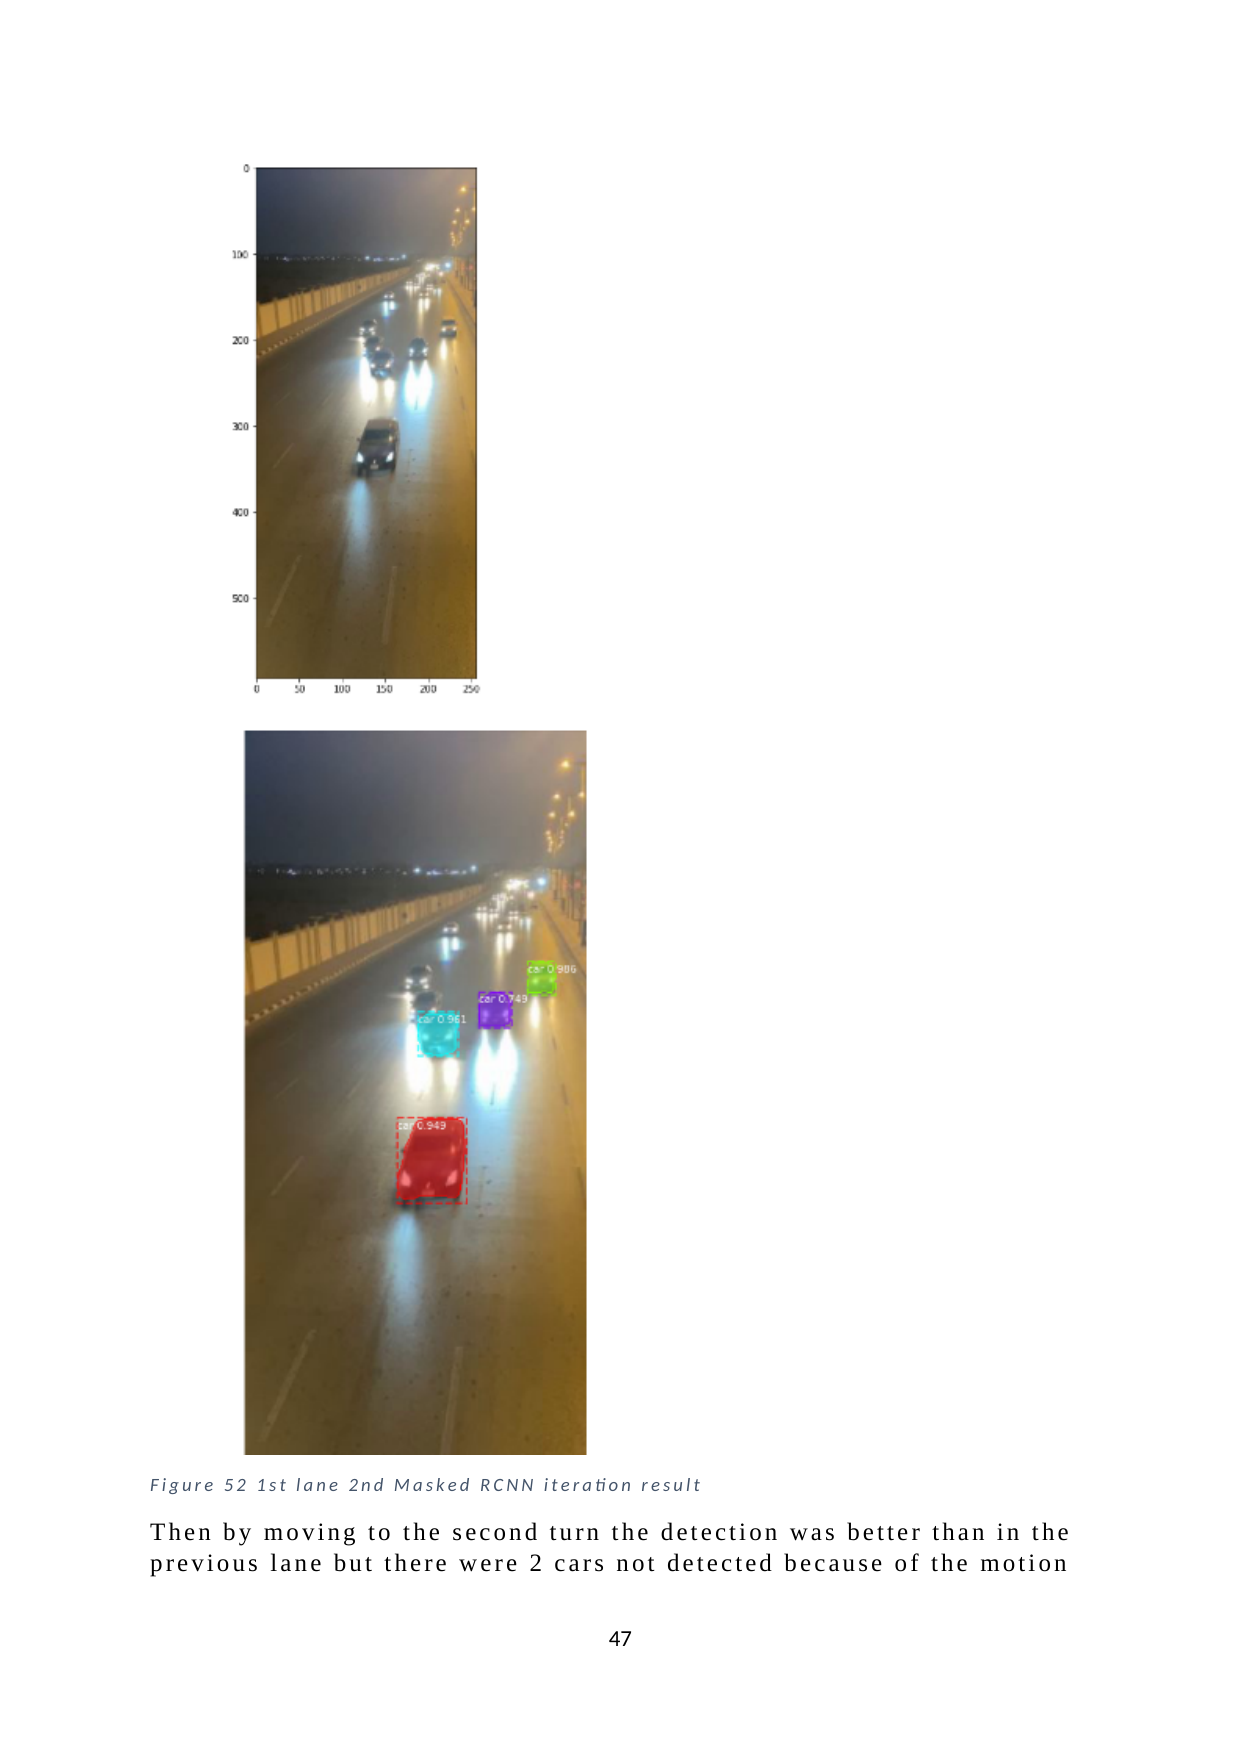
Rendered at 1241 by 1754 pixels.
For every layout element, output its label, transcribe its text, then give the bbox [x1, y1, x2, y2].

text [150, 1517, 1090, 1577]
picture [150, 150, 650, 1455]
text Figure 52 1st lane 2nd Masked RCNN iteration result [150, 1473, 1090, 1496]
